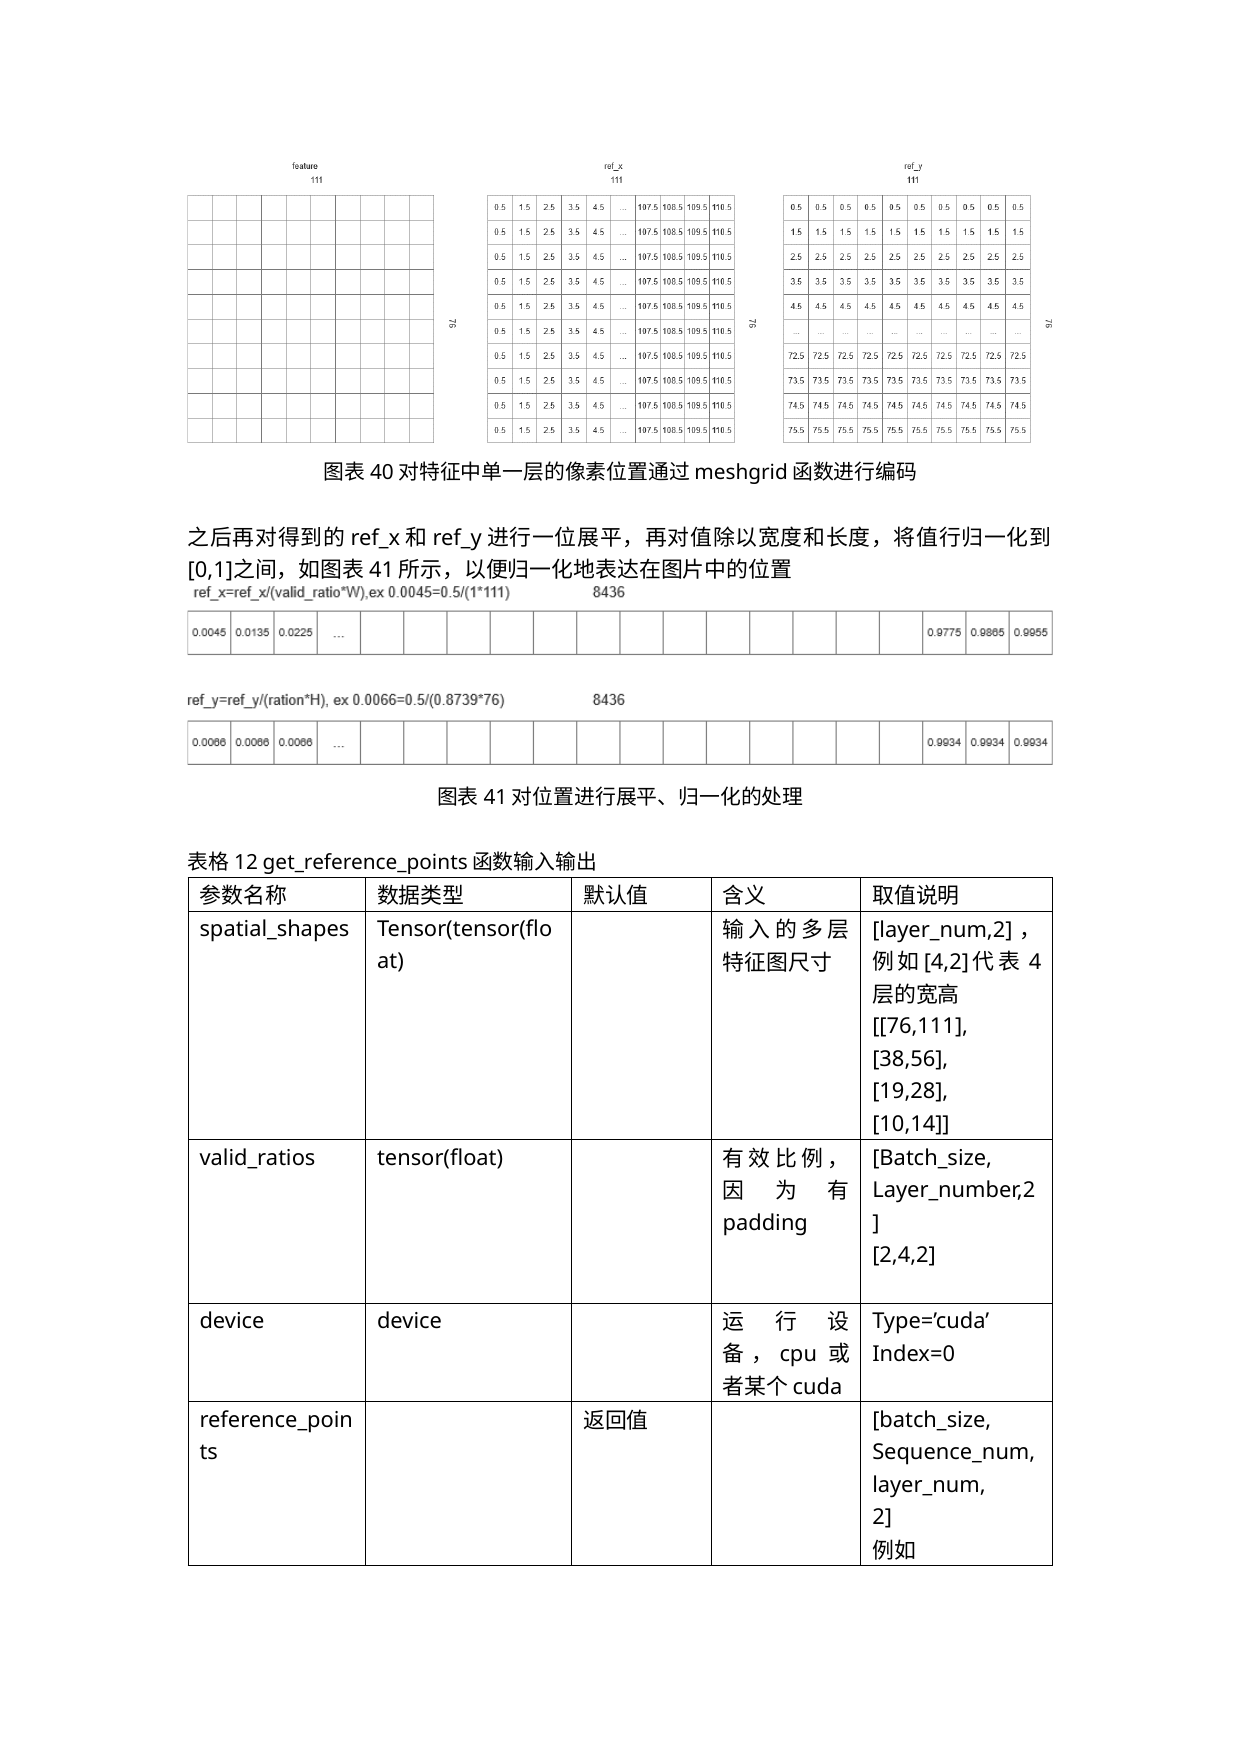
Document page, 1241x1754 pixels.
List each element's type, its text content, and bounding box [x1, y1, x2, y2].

table_header 参数名称 [189, 878, 365, 911]
text 图表 41 对位置进行展平、归一化的处理 [187, 779, 1053, 812]
table_cell [712, 1402, 860, 1565]
table_cell 有效比例，因为有padding [712, 1140, 860, 1303]
table_cell [572, 1140, 711, 1303]
table_cell 输入的多层特征图尺寸 [712, 912, 860, 1139]
table_cell [layer_num,2]，例如[4,2]代表4层的宽高 [[76,111], [38,56], [19,28], [10,14]] [861, 912, 1052, 1139]
table_cell device [366, 1304, 571, 1401]
table_header 默认值 [572, 878, 711, 911]
text 表格 12 get_reference_points函数输入输出 [187, 844, 1053, 877]
table_cell tensor(float) [366, 1140, 571, 1303]
table_cell valid_ratios [189, 1140, 365, 1303]
table_header 含义 [712, 878, 860, 911]
table_header 数据类型 [366, 878, 571, 911]
table_cell reference_points [189, 1402, 365, 1565]
table_cell [572, 1304, 711, 1401]
text 之后再对得到的ref_x和ref_y进行一位展平，再对值除以宽度和长度，将值行归一化到[0,1]之间，如图表 41所示，以便归一化地表达在图片中的位置 [187, 519, 1053, 584]
table_cell 运行设备，cpu或者某个cuda [712, 1304, 860, 1401]
table_cell Tensor(tensor(float) [366, 912, 571, 1139]
table_cell [366, 1402, 571, 1565]
table_cell device [189, 1304, 365, 1401]
picture [187, 584, 1053, 765]
table_cell 返回值 [572, 1402, 711, 1565]
picture [187, 162, 1053, 443]
table_cell Type=’cuda’ Index=0 [861, 1304, 1052, 1401]
table_cell [Batch_size, Layer_number,2] [2,4,2] [861, 1140, 1052, 1303]
table_header 取值说明 [861, 878, 1052, 911]
table_cell [572, 912, 711, 1139]
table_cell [861, 1402, 1052, 1565]
text 图表 40 对特征中单一层的像素位置通过meshgrid函数进行编码 [187, 454, 1053, 487]
table_cell spatial_shapes [189, 912, 365, 1139]
